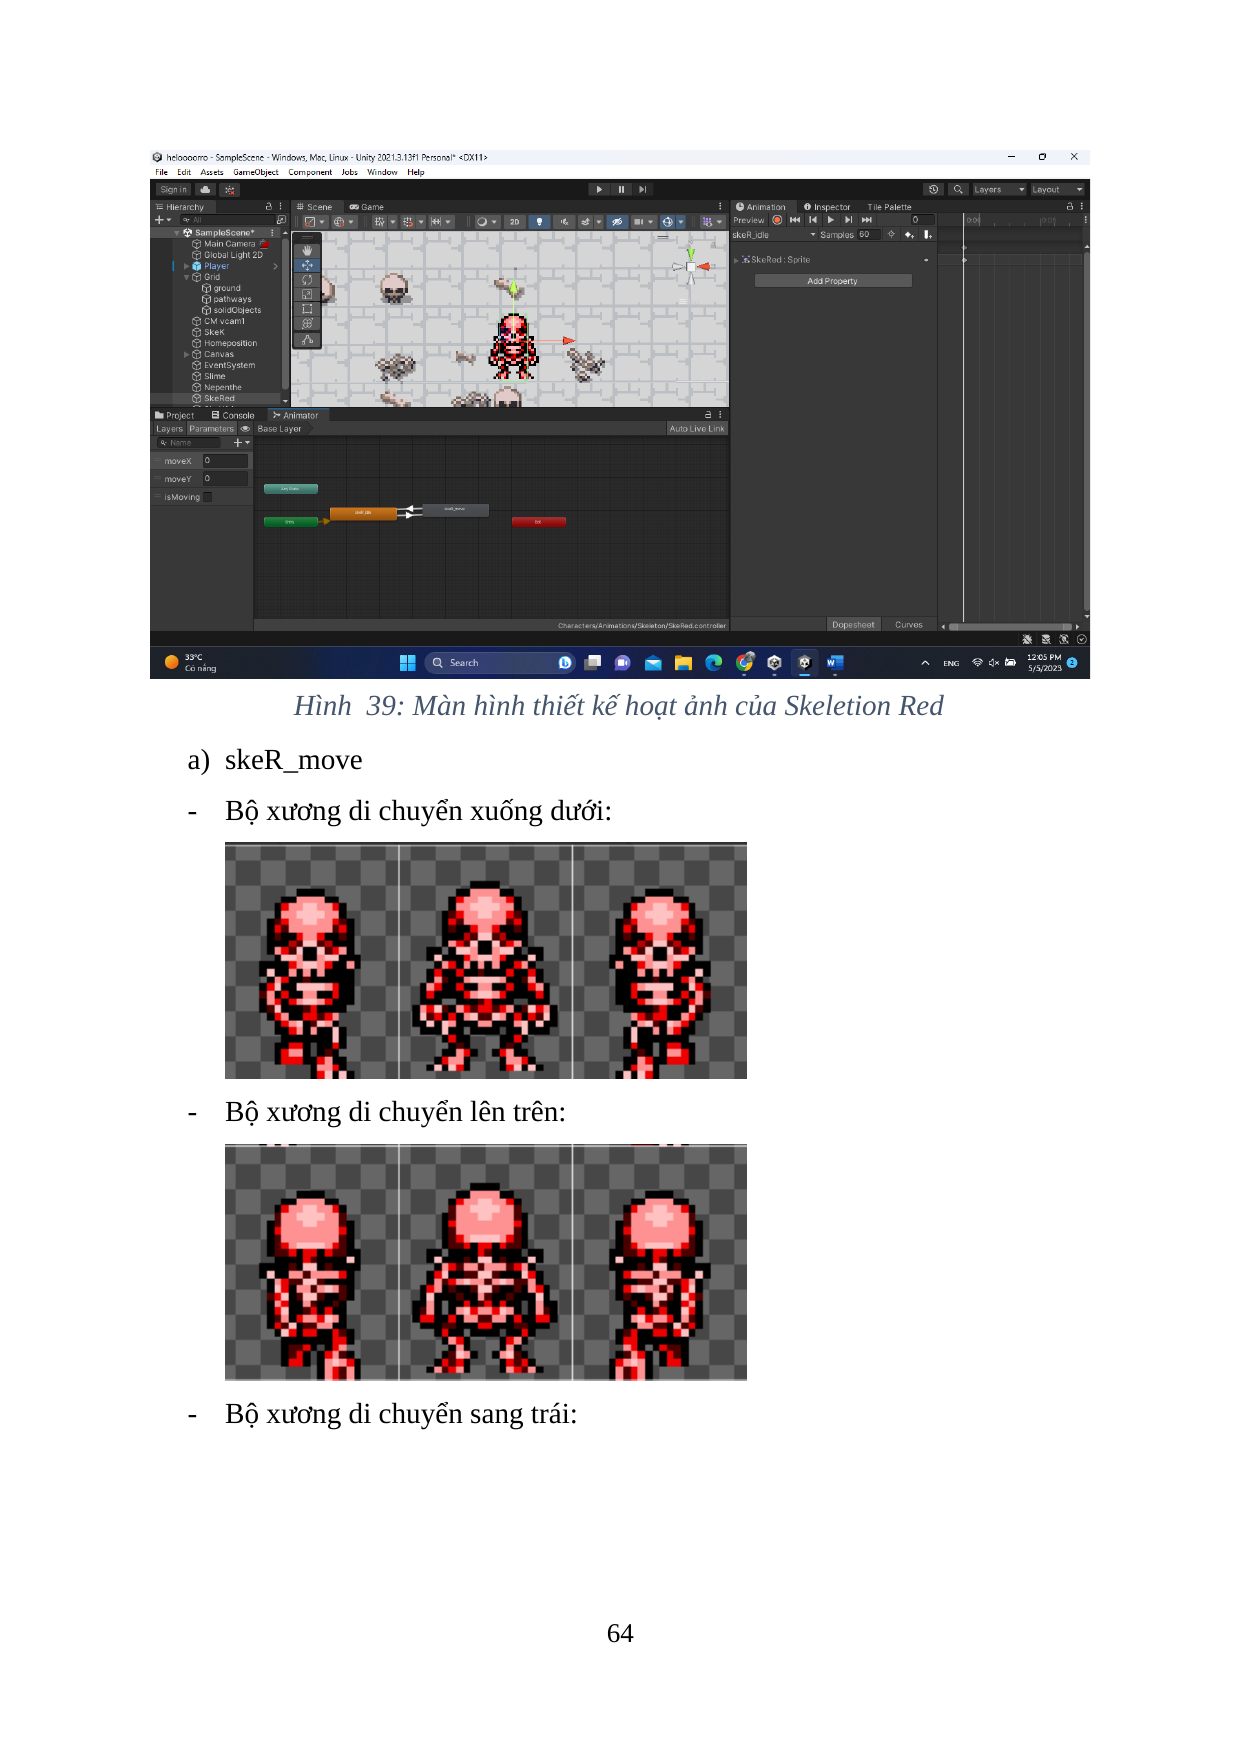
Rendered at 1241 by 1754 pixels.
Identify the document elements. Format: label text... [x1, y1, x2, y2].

picture [225, 842, 747, 1079]
list skeR_move [187, 742, 1090, 776]
picture [225, 1144, 747, 1381]
list Bộ xương di chuyển sang trái: [187, 1396, 1090, 1430]
text Hình 39: Màn hình thiết kế hoạt ảnh của Skeletion Red [150, 688, 1090, 721]
list Bộ xương di chuyển xuống dưới: [187, 793, 1090, 826]
list Bộ xương di chuyển lên trên: [187, 1094, 1090, 1128]
picture [150, 150, 1091, 679]
